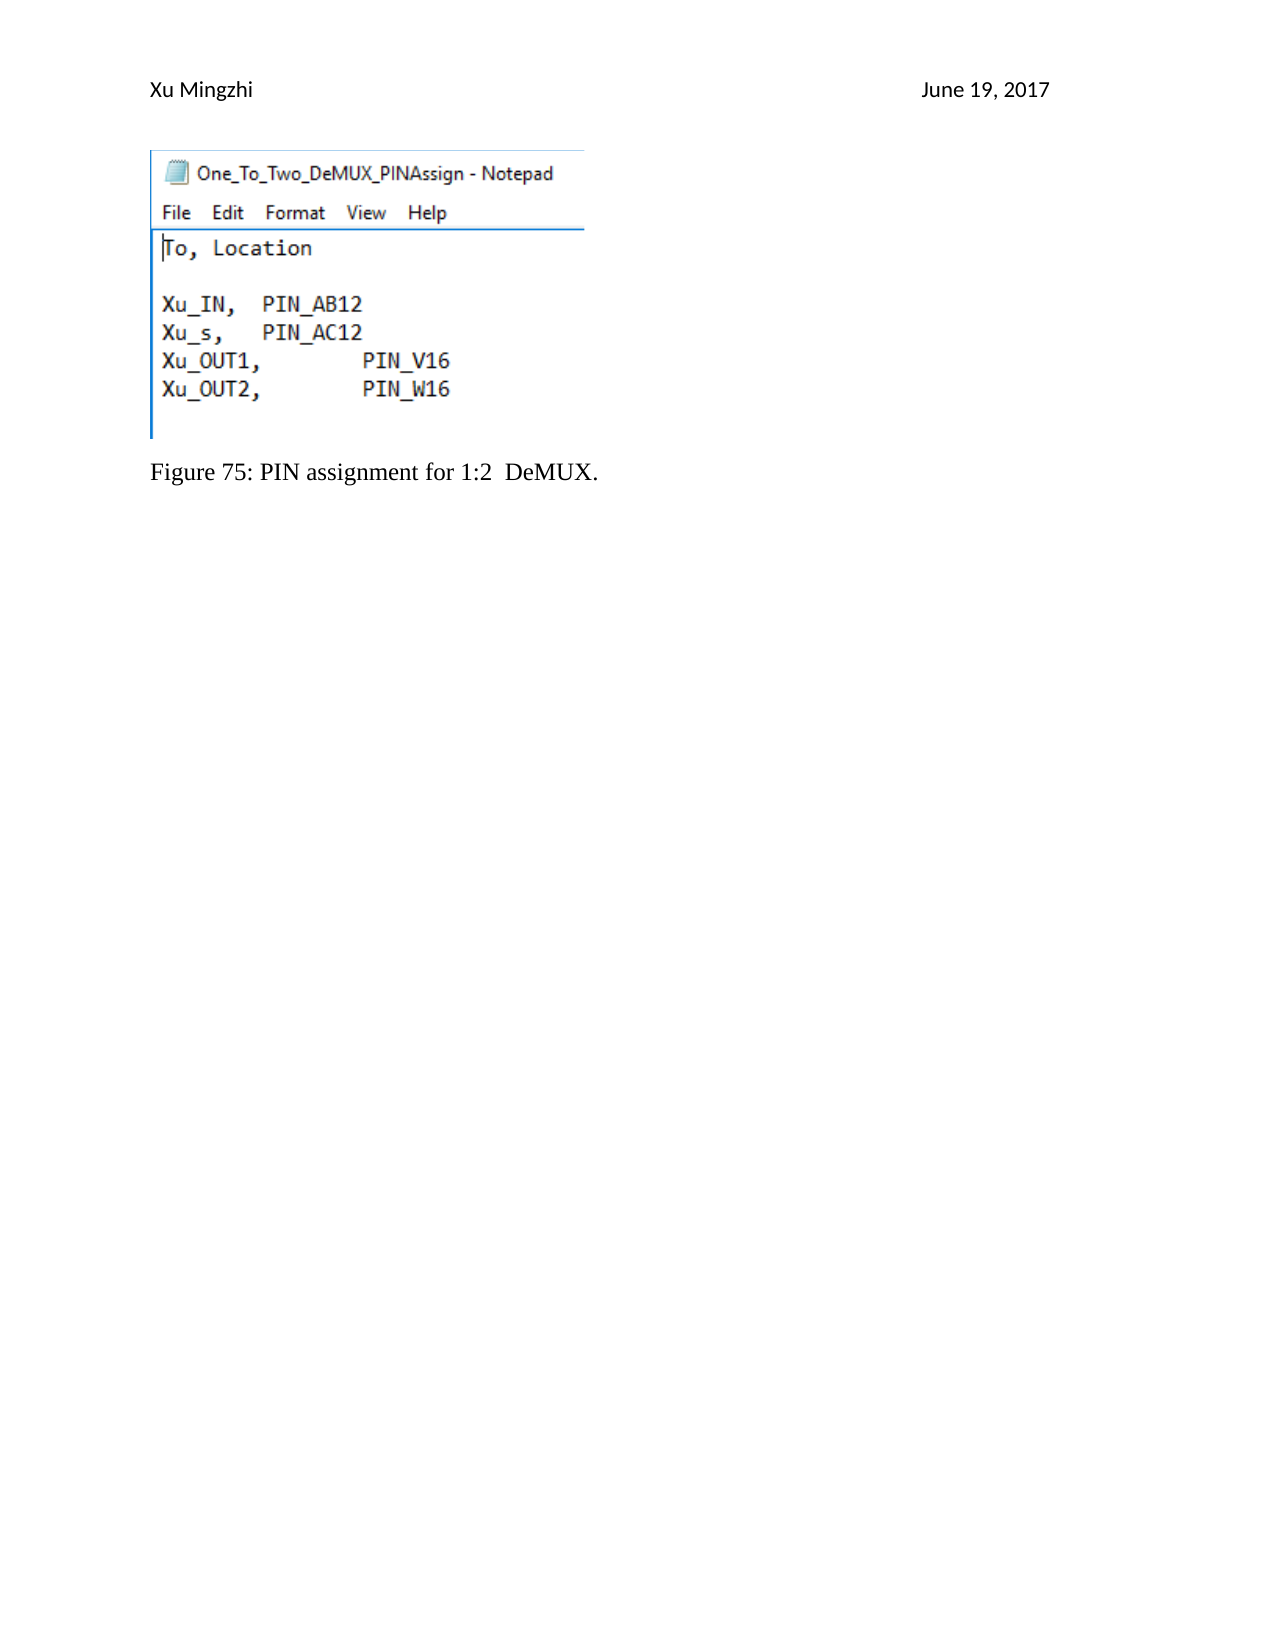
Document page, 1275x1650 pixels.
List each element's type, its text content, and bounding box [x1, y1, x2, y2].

picture [150, 150, 585, 439]
text Figure 75: PIN assignment for 1:2 DeMUX. [150, 457, 1125, 486]
